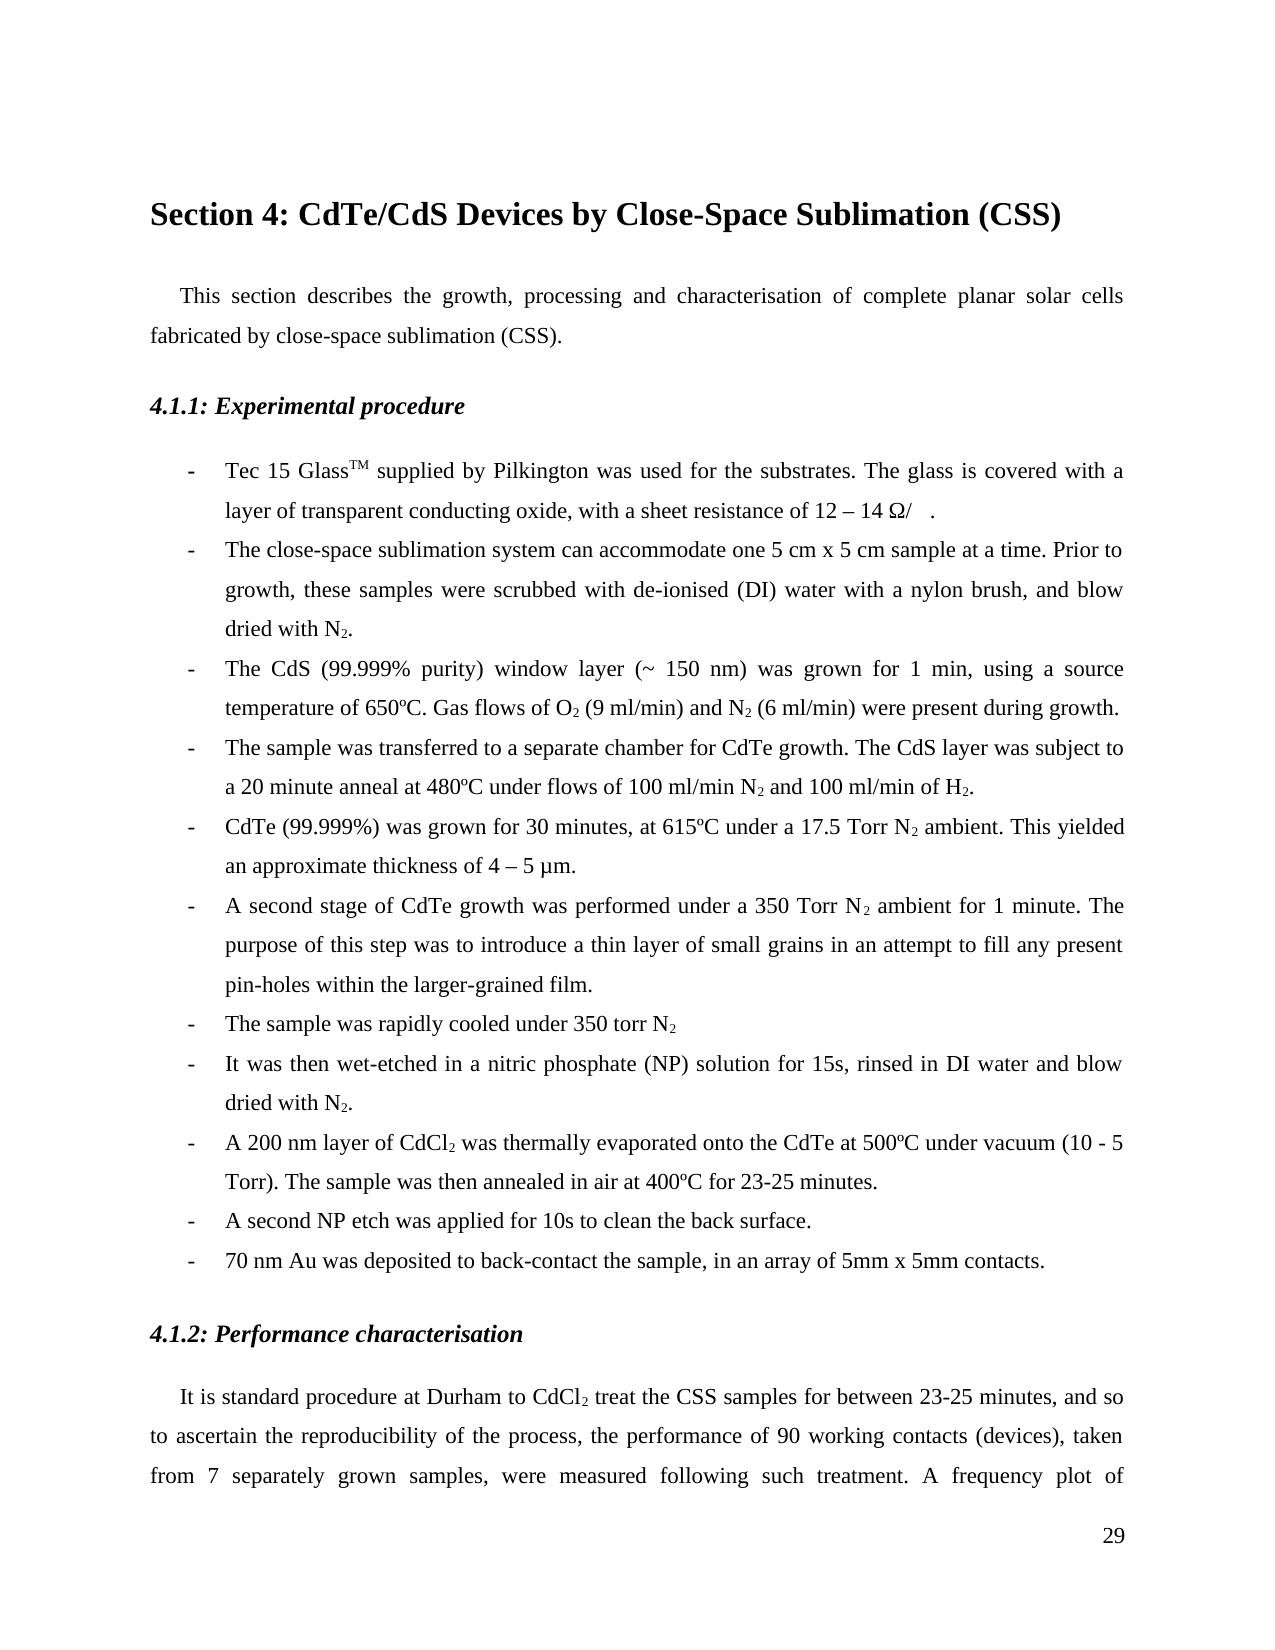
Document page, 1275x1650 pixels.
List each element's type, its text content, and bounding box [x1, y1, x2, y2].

list CdTe (99.999%) was grown for 30 minutes, at 615ºC under a 17.5 Torr N2 ambient. This yielded an approximate thickness of 4 – 5 µm. [187, 813, 1125, 878]
list The close-space sublimation system can accommodate one 5 cm x 5 cm sample at a time. Prior to growth, these samples were scrubbed with de-ionised (DI) water with a nylon brush, and blow dried with N2. [187, 536, 1125, 642]
list 70 nm Au was deposited to back-contact the sample, in an array of 5mm x 5mm contacts. [187, 1247, 1125, 1273]
text 4.1.1: Experimental procedure [150, 391, 1125, 420]
text This section describes the growth, processing and characterisation of complete planar solar cells fabricated by close-space sublimation (CSS). [150, 282, 1125, 348]
list A second stage of CdTe growth was performed under a 350 Torr N2 ambient for 1 minute. The purpose of this step was to introduce a thin layer of small grains in an attempt to fill any present pin-holes within the larger-grained film. [187, 892, 1125, 997]
list Tec 15 GlassTM supplied by Pilkington was used for the substrates. The glass is covered with a layer of transparent conducting oxide, with a sheet resistance of 12 – 14 Ω/. [187, 457, 1125, 523]
text 4.1.2: Performance characterisation [150, 1319, 1125, 1348]
list It was then wet-etched in a nitric phosphate (NP) solution for 15s, rinsed in DI water and blow dried with N2. [187, 1049, 1125, 1115]
text Section 4: CdTe/CdS Devices by Close-Space Sublimation (CSS) [150, 194, 1125, 232]
list The CdS (99.999% purity) window layer (~ 150 nm) was grown for 1 min, using a source temperature of 650ºC. Gas flows of O2 (9 ml/min) and N2 (6 ml/min) were present during growth. [187, 655, 1125, 721]
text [150, 1383, 1125, 1488]
list The sample was rapidly cooled under 350 torr N2 [187, 1010, 1125, 1036]
list A second NP etch was applied for 10s to clean the back surface. [187, 1207, 1125, 1234]
list The sample was transferred to a separate chamber for CdTe growth. The CdS layer was subject to a 20 minute anneal at 480ºC under flows of 100 ml/min N2 and 100 ml/min of H2. [187, 734, 1125, 799]
list A 200 nm layer of CdCl2 was thermally evaporated onto the CdTe at 500ºC under vacuum (10 - 5 Torr). The sample was then annealed in air at 400ºC for 23-25 minutes. [187, 1128, 1125, 1194]
